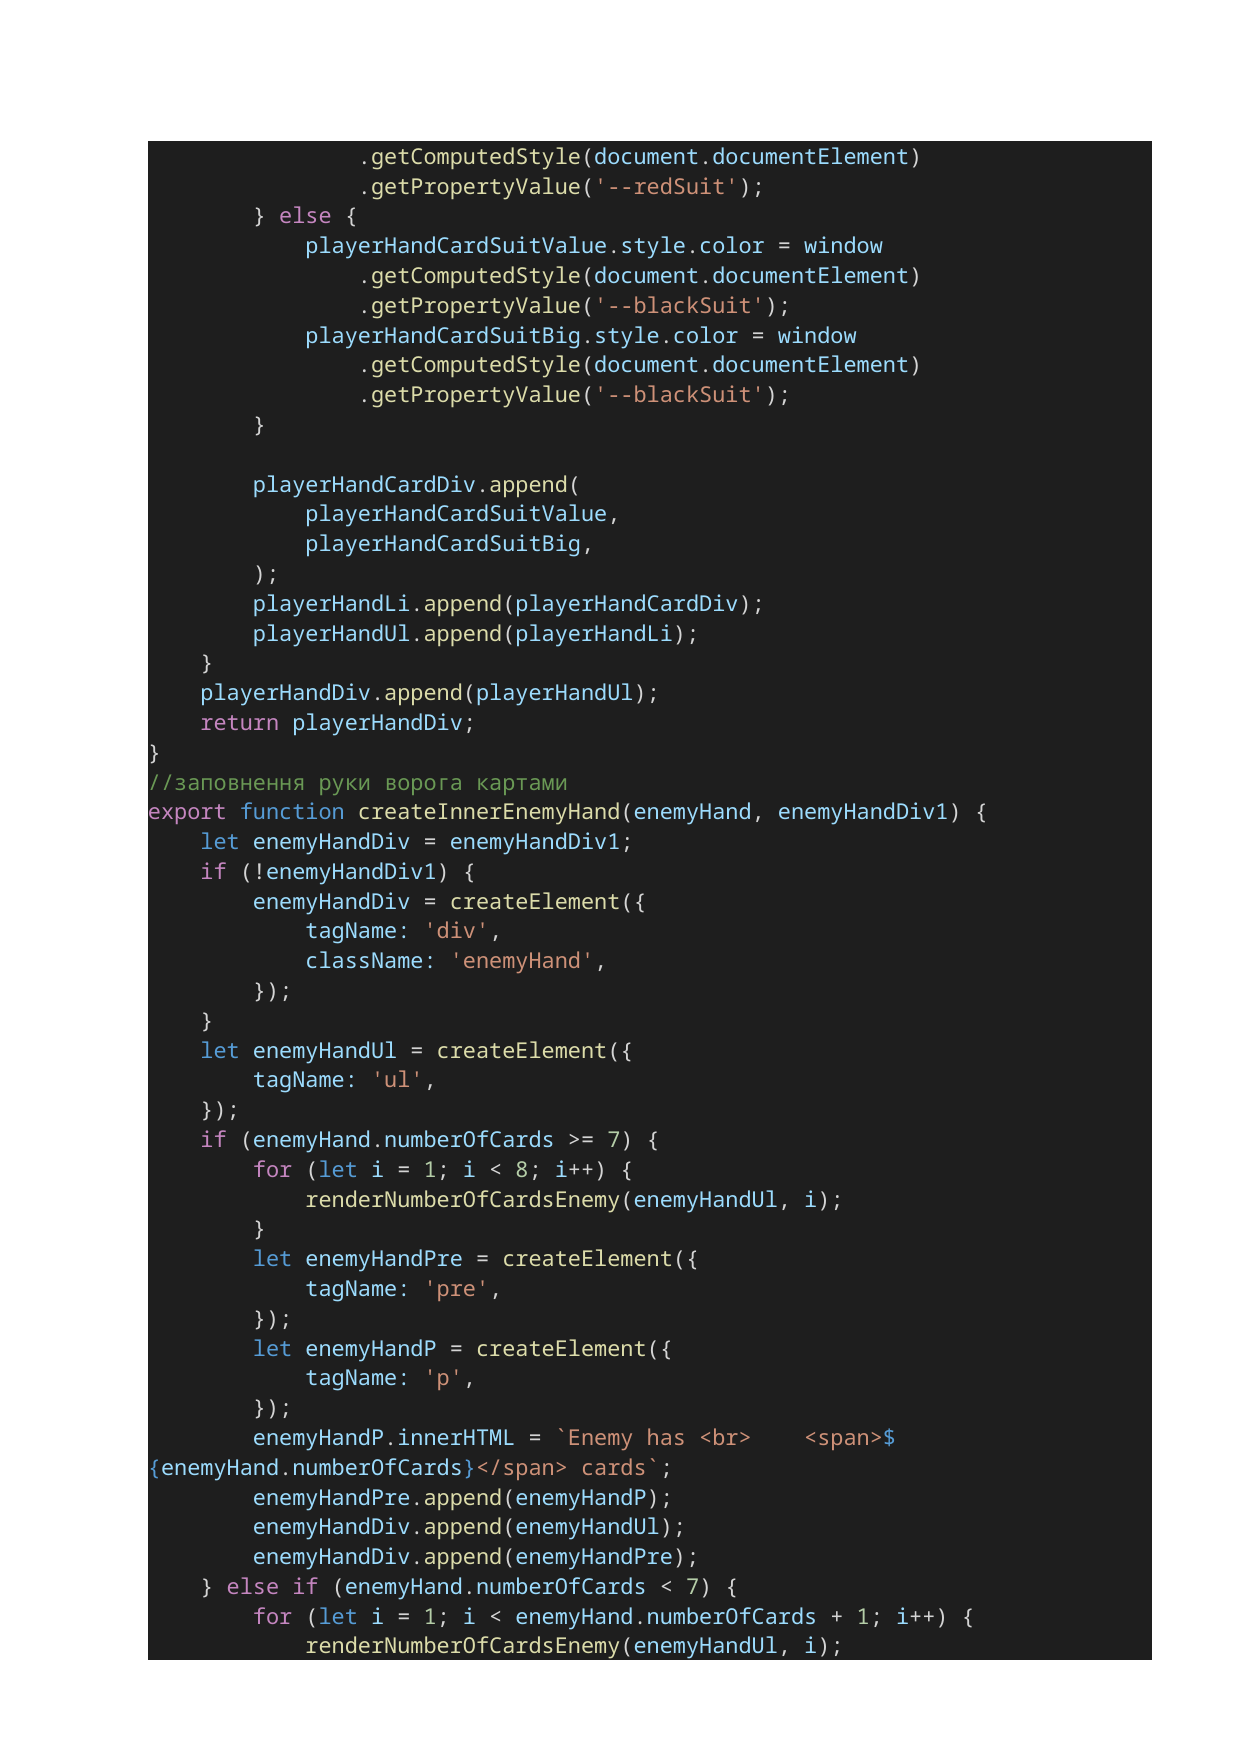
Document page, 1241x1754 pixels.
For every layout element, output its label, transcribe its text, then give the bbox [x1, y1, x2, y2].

text } else { [148, 201, 1152, 230]
text } [148, 1213, 1152, 1243]
text tagName: 'p', [148, 1362, 1152, 1392]
text playerHandUl.append(playerHandLi); [148, 618, 1152, 647]
text playerHandCardSuitBig.style.color = window [148, 320, 1152, 349]
text if (!enemyHandDiv1) { [148, 856, 1152, 886]
text className: 'enemyHand', [148, 945, 1152, 975]
text } else if (enemyHand.numberOfCards < 7) { [148, 1571, 1152, 1601]
text for (let i = 1; i < 8; i++) { [148, 1154, 1152, 1184]
text .getPropertyValue('--redSuit'); [148, 171, 1152, 201]
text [148, 141, 1152, 171]
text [148, 260, 1152, 290]
text } [148, 737, 1152, 767]
text playerHandDiv.append(playerHandUl); [148, 677, 1152, 707]
text let enemyHandPre = createElement({ [148, 1243, 1152, 1273]
text .getPropertyValue('--blackSuit'); [148, 379, 1152, 409]
text let enemyHandP = createElement({ [148, 1333, 1152, 1362]
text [148, 230, 1152, 260]
text let enemyHandDiv = enemyHandDiv1; [148, 826, 1152, 856]
text export function createInnerEnemyHand(enemyHand, enemyHandDiv1) { [148, 796, 1152, 826]
text enemyHandDiv.append(enemyHandPre); [148, 1541, 1152, 1571]
text //заповнення руки ворога картами [148, 767, 1152, 796]
text enemyHandDiv.append(enemyHandUl); [148, 1511, 1152, 1541]
text }); [148, 975, 1152, 1005]
text return playerHandDiv; [148, 707, 1152, 737]
text }); [148, 1094, 1152, 1124]
text } [148, 647, 1152, 677]
text } [148, 409, 1152, 439]
text enemyHandPre.append(enemyHandP); [148, 1482, 1152, 1511]
text .getPropertyValue('--blackSuit'); [148, 290, 1152, 320]
text tagName: 'ul', [148, 1064, 1152, 1094]
text let enemyHandUl = createElement({ [148, 1035, 1152, 1064]
text } [148, 1005, 1152, 1035]
text tagName: 'pre', [148, 1273, 1152, 1303]
text tagName: 'div', [148, 916, 1152, 945]
text }); [148, 1303, 1152, 1333]
text renderNumberOfCardsEnemy(enemyHandUl, i); [148, 1184, 1152, 1213]
text }); [148, 1392, 1152, 1422]
text playerHandCardDiv.append( [148, 469, 1152, 498]
text ); [148, 558, 1152, 588]
text renderNumberOfCardsEnemy(enemyHandUl, i); [148, 1631, 1152, 1660]
text .getComputedStyle(document.documentElement) [148, 349, 1152, 379]
text playerHandCardSuitBig, [148, 528, 1152, 558]
text for (let i = 1; i < enemyHand.numberOfCards + 1; i++) { [148, 1601, 1152, 1631]
text enemyHandP.innerHTML = `Enemy has <br> <span>${enemyHand.numberOfCards}</span> cards`; [148, 1422, 1152, 1482]
text playerHandLi.append(playerHandCardDiv); [148, 588, 1152, 618]
text playerHandCardSuitValue, [148, 498, 1152, 528]
text enemyHandDiv = createElement({ [148, 886, 1152, 916]
text if (enemyHand.numberOfCards >= 7) { [148, 1124, 1152, 1154]
